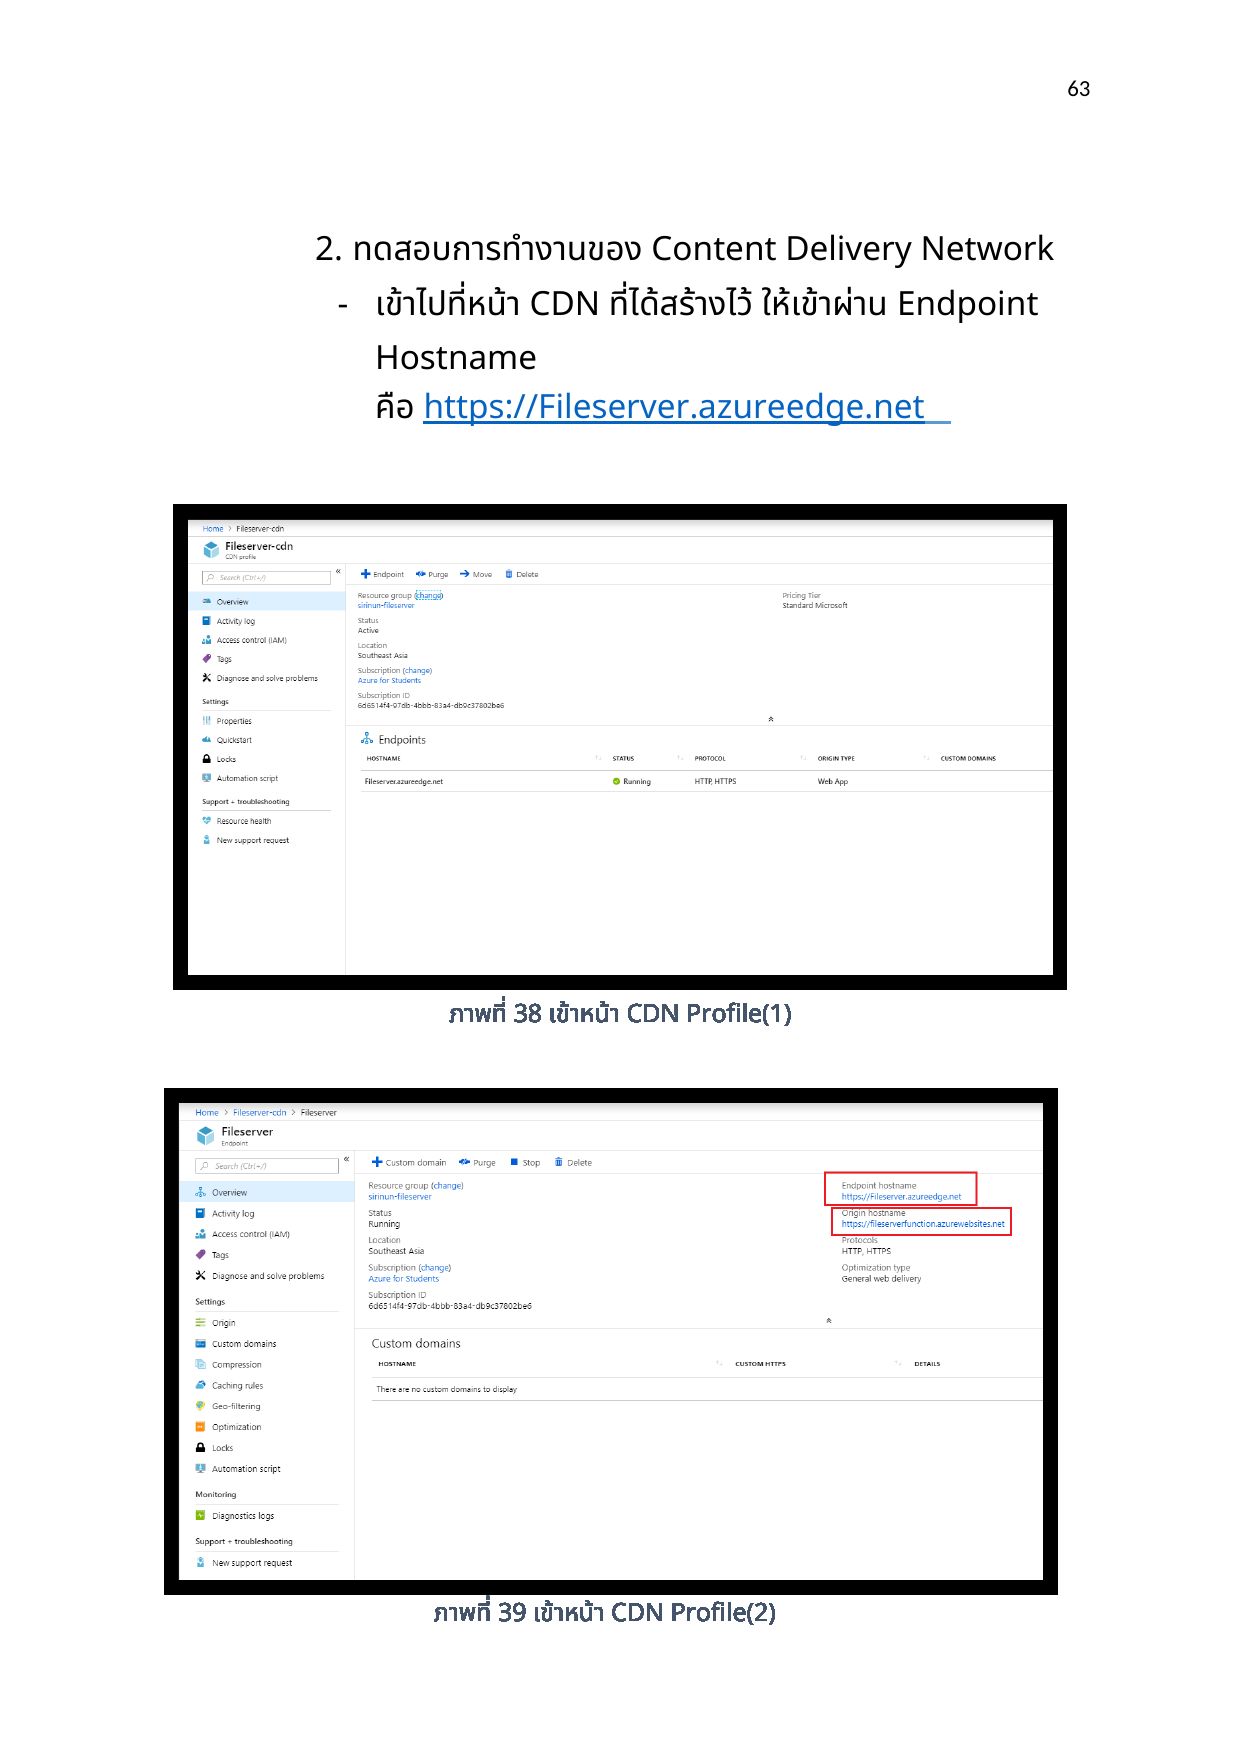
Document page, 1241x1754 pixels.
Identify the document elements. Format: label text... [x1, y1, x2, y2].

picture [188, 519, 1053, 975]
list เข้าไปที่หน้า CDN ที่ได้สร้างไว้ ให้เข้าผ่าน Endpoint Hostname คือ https://Fileserver.azureedge.net [337, 279, 1090, 434]
picture [178, 1103, 1043, 1580]
list ทดสอบการทำงานของ Content Delivery Network [315, 225, 1090, 276]
